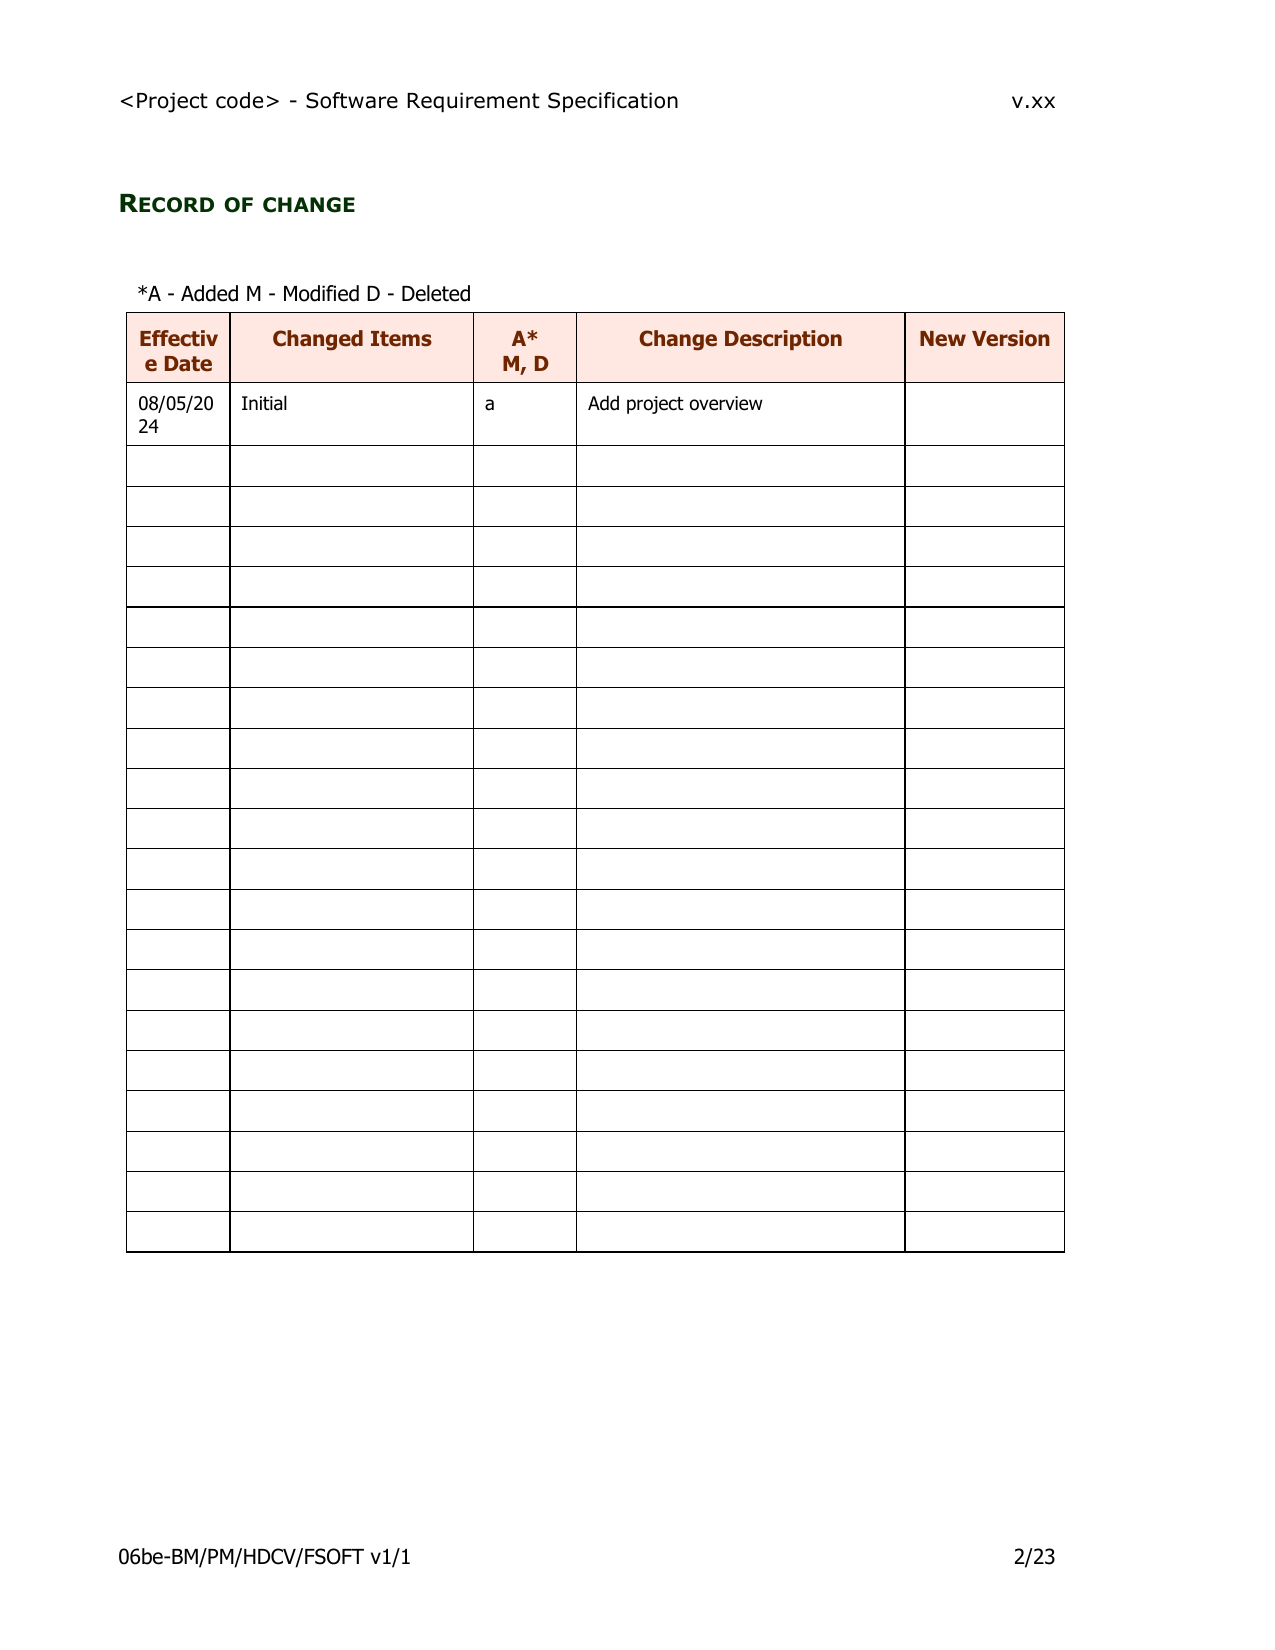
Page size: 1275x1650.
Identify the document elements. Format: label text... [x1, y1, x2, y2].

table_cell [906, 1011, 1064, 1050]
table_cell [906, 729, 1064, 768]
table_cell a [474, 383, 576, 445]
table_cell [231, 608, 473, 647]
table_cell [906, 890, 1064, 929]
table_cell [906, 769, 1064, 808]
table_cell [127, 688, 229, 727]
table_cell [127, 567, 229, 606]
table_cell [127, 608, 229, 647]
table_cell [474, 487, 576, 526]
text *A - Added M - Modified D - Deleted [137, 281, 1167, 306]
table_header New Version [906, 313, 1064, 382]
table_cell [231, 1172, 473, 1211]
table_cell [577, 1172, 904, 1211]
table_cell [474, 1011, 576, 1050]
table_cell [577, 930, 904, 969]
table_cell [127, 1051, 229, 1090]
table_cell [231, 567, 473, 606]
table_cell [577, 729, 904, 768]
table_cell [231, 688, 473, 727]
table_cell [906, 527, 1064, 566]
table_cell [906, 487, 1064, 526]
table_cell [577, 1051, 904, 1090]
table_cell [231, 809, 473, 848]
table_cell [906, 1172, 1064, 1211]
table_cell [906, 1051, 1064, 1090]
table_cell [906, 383, 1064, 445]
table_cell [474, 446, 576, 486]
table_cell [127, 729, 229, 768]
table_cell [577, 769, 904, 808]
table_cell [577, 608, 904, 647]
table_cell [231, 769, 473, 808]
table_cell [231, 1011, 473, 1050]
table_cell [127, 970, 229, 1009]
table_cell [474, 648, 576, 687]
table_cell [474, 567, 576, 606]
table_cell [231, 446, 473, 486]
table_cell [474, 809, 576, 848]
table_cell [231, 849, 473, 889]
table_cell [474, 1172, 576, 1211]
table_cell [474, 1051, 576, 1090]
table_cell [231, 527, 473, 566]
table_cell [127, 1212, 229, 1251]
table_cell [474, 930, 576, 969]
table_cell [906, 446, 1064, 486]
table_cell [127, 930, 229, 969]
table_cell [474, 1091, 576, 1131]
table_cell [127, 769, 229, 808]
table_cell [474, 1132, 576, 1171]
table_cell [231, 1132, 473, 1171]
table_cell Add project overview [577, 383, 904, 445]
table_cell [127, 849, 229, 889]
table_cell [127, 446, 229, 486]
table_cell [127, 1172, 229, 1211]
table_cell [906, 648, 1064, 687]
table_cell [577, 849, 904, 889]
table_cell [474, 688, 576, 727]
table_cell [231, 1212, 473, 1251]
table_cell [127, 890, 229, 929]
table_cell [906, 930, 1064, 969]
table_cell [127, 1091, 229, 1131]
table_cell [906, 970, 1064, 1009]
table_cell [127, 648, 229, 687]
table_cell [906, 1212, 1064, 1251]
table_cell [577, 1132, 904, 1171]
table_cell [474, 849, 576, 889]
table_cell [577, 688, 904, 727]
table_cell [906, 608, 1064, 647]
table_cell [577, 1091, 904, 1131]
table_cell [474, 729, 576, 768]
table_cell Initial [231, 383, 473, 445]
table_cell [577, 890, 904, 929]
table_cell [474, 970, 576, 1009]
table_cell [906, 1091, 1064, 1131]
table_cell [231, 890, 473, 929]
table_cell [127, 527, 229, 566]
table_cell [906, 809, 1064, 848]
table_cell [474, 527, 576, 566]
table_cell [231, 487, 473, 526]
table_cell [577, 527, 904, 566]
table_cell [577, 567, 904, 606]
table_cell [231, 648, 473, 687]
table_cell [231, 1051, 473, 1090]
table_header A* M, D [474, 313, 576, 382]
table_cell [906, 688, 1064, 727]
table_cell [231, 1091, 473, 1131]
table_cell [906, 567, 1064, 606]
table_cell [231, 970, 473, 1009]
table_cell [127, 1132, 229, 1171]
table_cell [474, 1212, 576, 1251]
table_cell [127, 487, 229, 526]
table_cell [577, 1212, 904, 1251]
table_cell [127, 1011, 229, 1050]
table_header Changed Items [231, 313, 473, 382]
table_cell [474, 608, 576, 647]
table_cell [906, 1132, 1064, 1171]
table_cell [577, 970, 904, 1009]
table_cell [577, 487, 904, 526]
table_cell [127, 809, 229, 848]
table_cell 08/05/2024 [127, 383, 229, 445]
table_cell [577, 1011, 904, 1050]
table_header Effective Date [127, 313, 229, 382]
table_cell [231, 930, 473, 969]
table_cell [474, 890, 576, 929]
table_cell [474, 769, 576, 808]
table_header Change Description [577, 313, 904, 382]
table_cell [231, 729, 473, 768]
table_cell [577, 809, 904, 848]
text Record of change [118, 187, 1167, 218]
table_cell [577, 446, 904, 486]
table_cell [906, 849, 1064, 889]
table_cell [577, 648, 904, 687]
